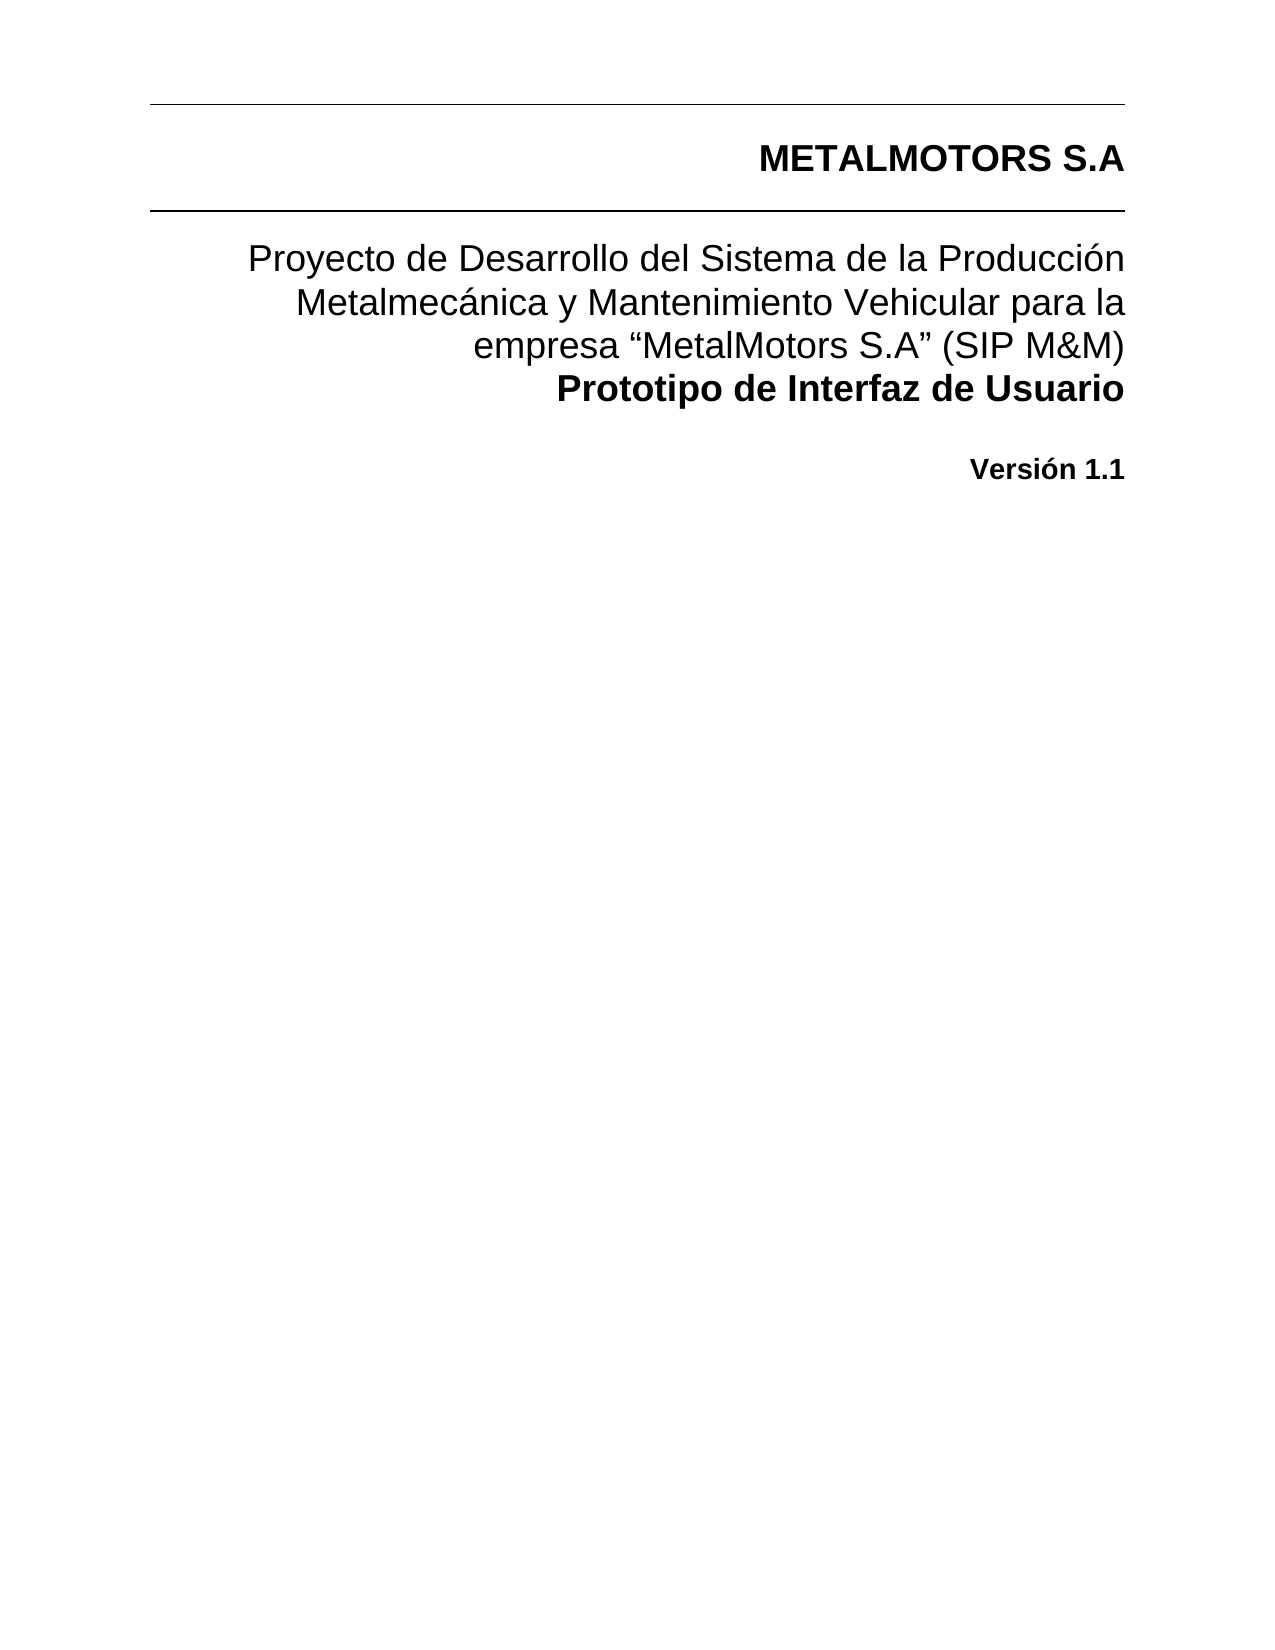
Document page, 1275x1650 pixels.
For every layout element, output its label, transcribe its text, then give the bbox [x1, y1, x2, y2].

title Versión 1.1 [150, 452, 1125, 486]
title Proyecto de Desarrollo del Sistema de la Producción Metalmecánica y Mantenimiento Vehicular para la empresa “MetalMotors S.A” (SIP M&M) [150, 237, 1125, 366]
title Prototipo de Interfaz de Usuario [150, 366, 1125, 409]
